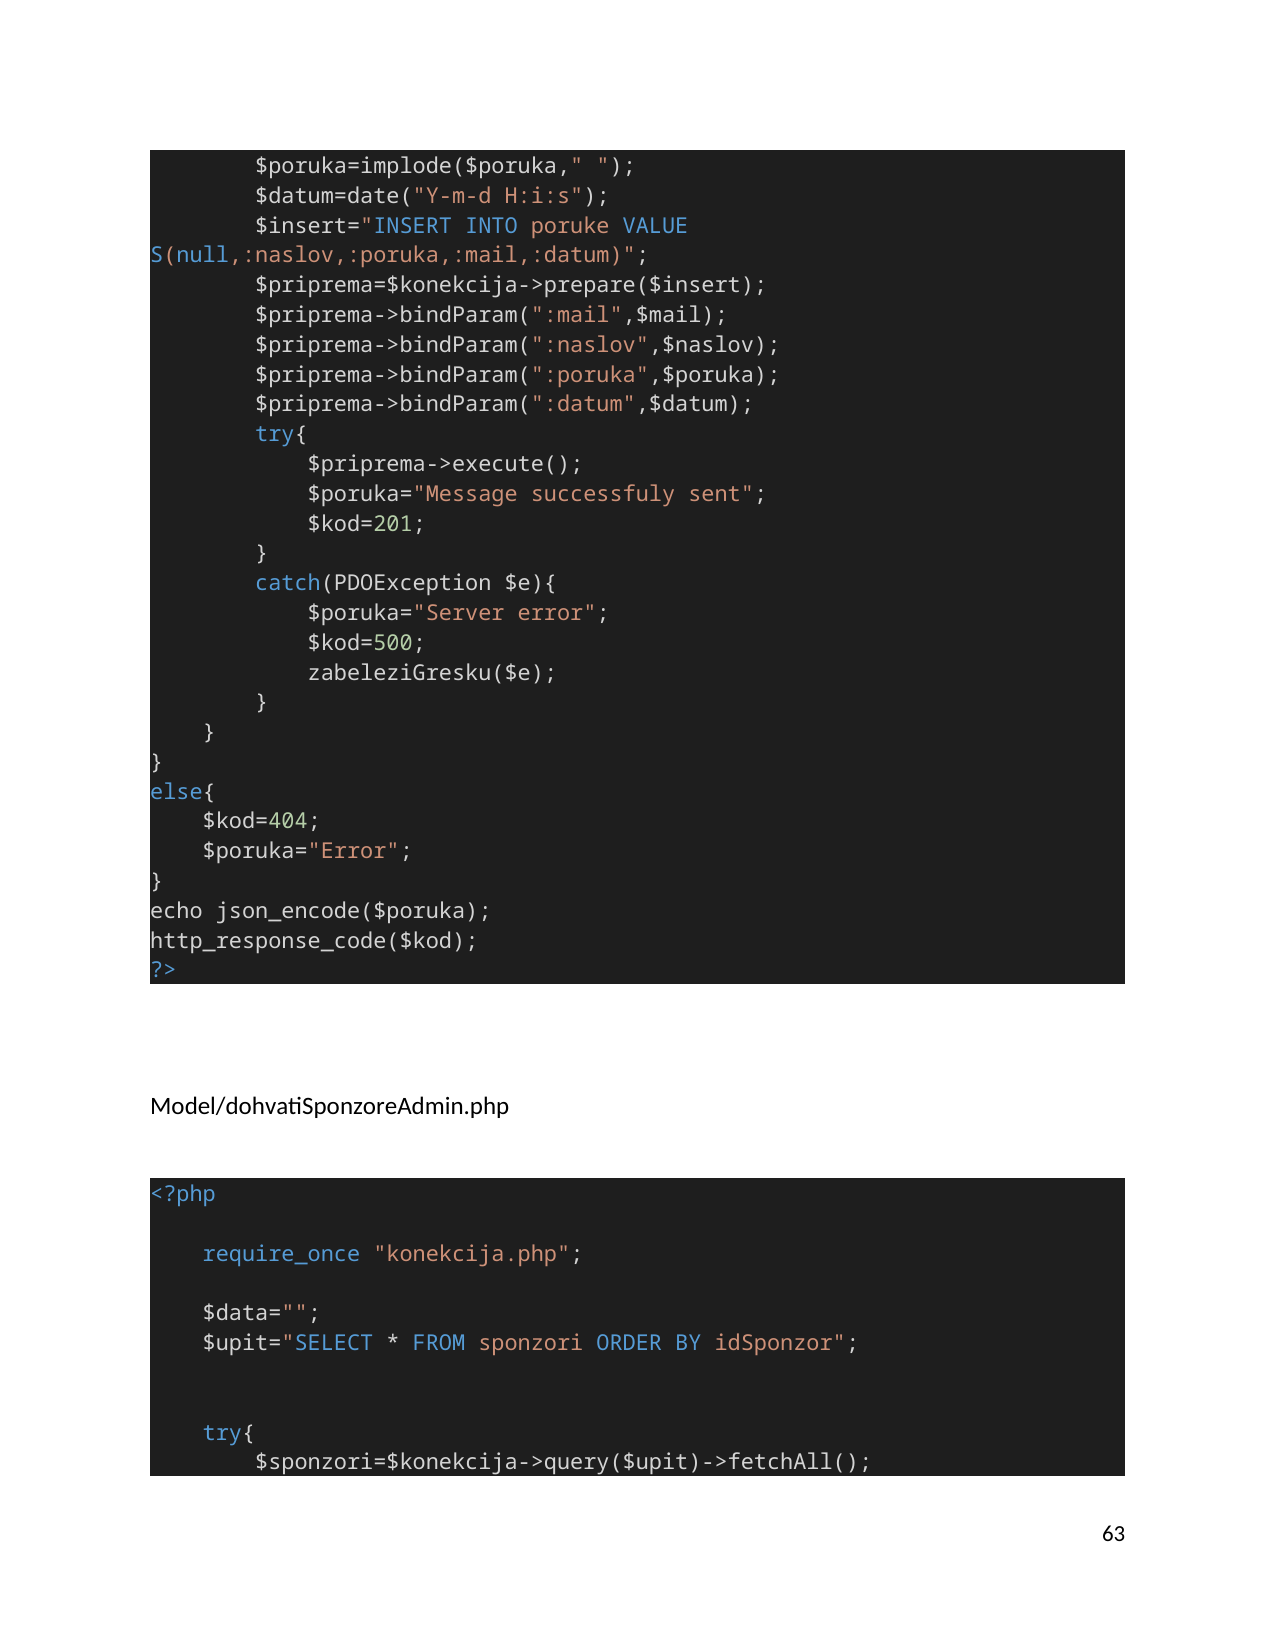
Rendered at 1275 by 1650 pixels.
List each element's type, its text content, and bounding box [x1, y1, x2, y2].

text $datum=date("Y-m-d H:i:s"); [150, 180, 1125, 209]
text require_once "konekcija.php"; [150, 1238, 1125, 1268]
text try{ [150, 418, 1125, 448]
text catch(PDOException $e){ [150, 567, 1125, 597]
text } [150, 746, 1125, 776]
text $priprema->bindParam(":datum",$datum); [150, 388, 1125, 418]
text } [150, 865, 1125, 895]
text zabeleziGresku($e); [150, 656, 1125, 686]
text http_response_code($kod); [150, 924, 1125, 954]
text $poruka="Server error"; [150, 597, 1125, 627]
text } [150, 537, 1125, 567]
text $poruka=implode($poruka," "); [150, 150, 1125, 180]
text $priprema->bindParam(":poruka",$poruka); [150, 358, 1125, 388]
subtitle Model/dohvatiSponzoreAdmin.php [150, 1090, 1125, 1121]
text $upit="SELECT * FROM sponzori ORDER BY idSponzor"; [150, 1327, 1125, 1357]
text $kod=500; [150, 627, 1125, 656]
text $poruka="Message successfuly sent"; [150, 478, 1125, 507]
text $sponzori=$konekcija->query($upit)->fetchAll(); [150, 1446, 1125, 1476]
text else{ [150, 776, 1125, 805]
text <?php [150, 1178, 1125, 1208]
text $kod=201; [150, 507, 1125, 537]
text echo json_encode($poruka); [150, 895, 1125, 924]
text $data=""; [150, 1297, 1125, 1327]
text $priprema->bindParam(":mail",$mail); [150, 299, 1125, 329]
text } [150, 686, 1125, 716]
text ?> [150, 954, 1125, 984]
text $kod=404; [150, 805, 1125, 835]
text } [150, 716, 1125, 746]
text $priprema->execute(); [150, 448, 1125, 478]
text $insert="INSERT INTO poruke VALUES(null,:naslov,:poruka,:mail,:datum)"; [150, 209, 1125, 269]
text $poruka="Error"; [150, 835, 1125, 865]
text $priprema=$konekcija->prepare($insert); [150, 269, 1125, 299]
text try{ [150, 1417, 1125, 1446]
text $priprema->bindParam(":naslov",$naslov); [150, 329, 1125, 358]
